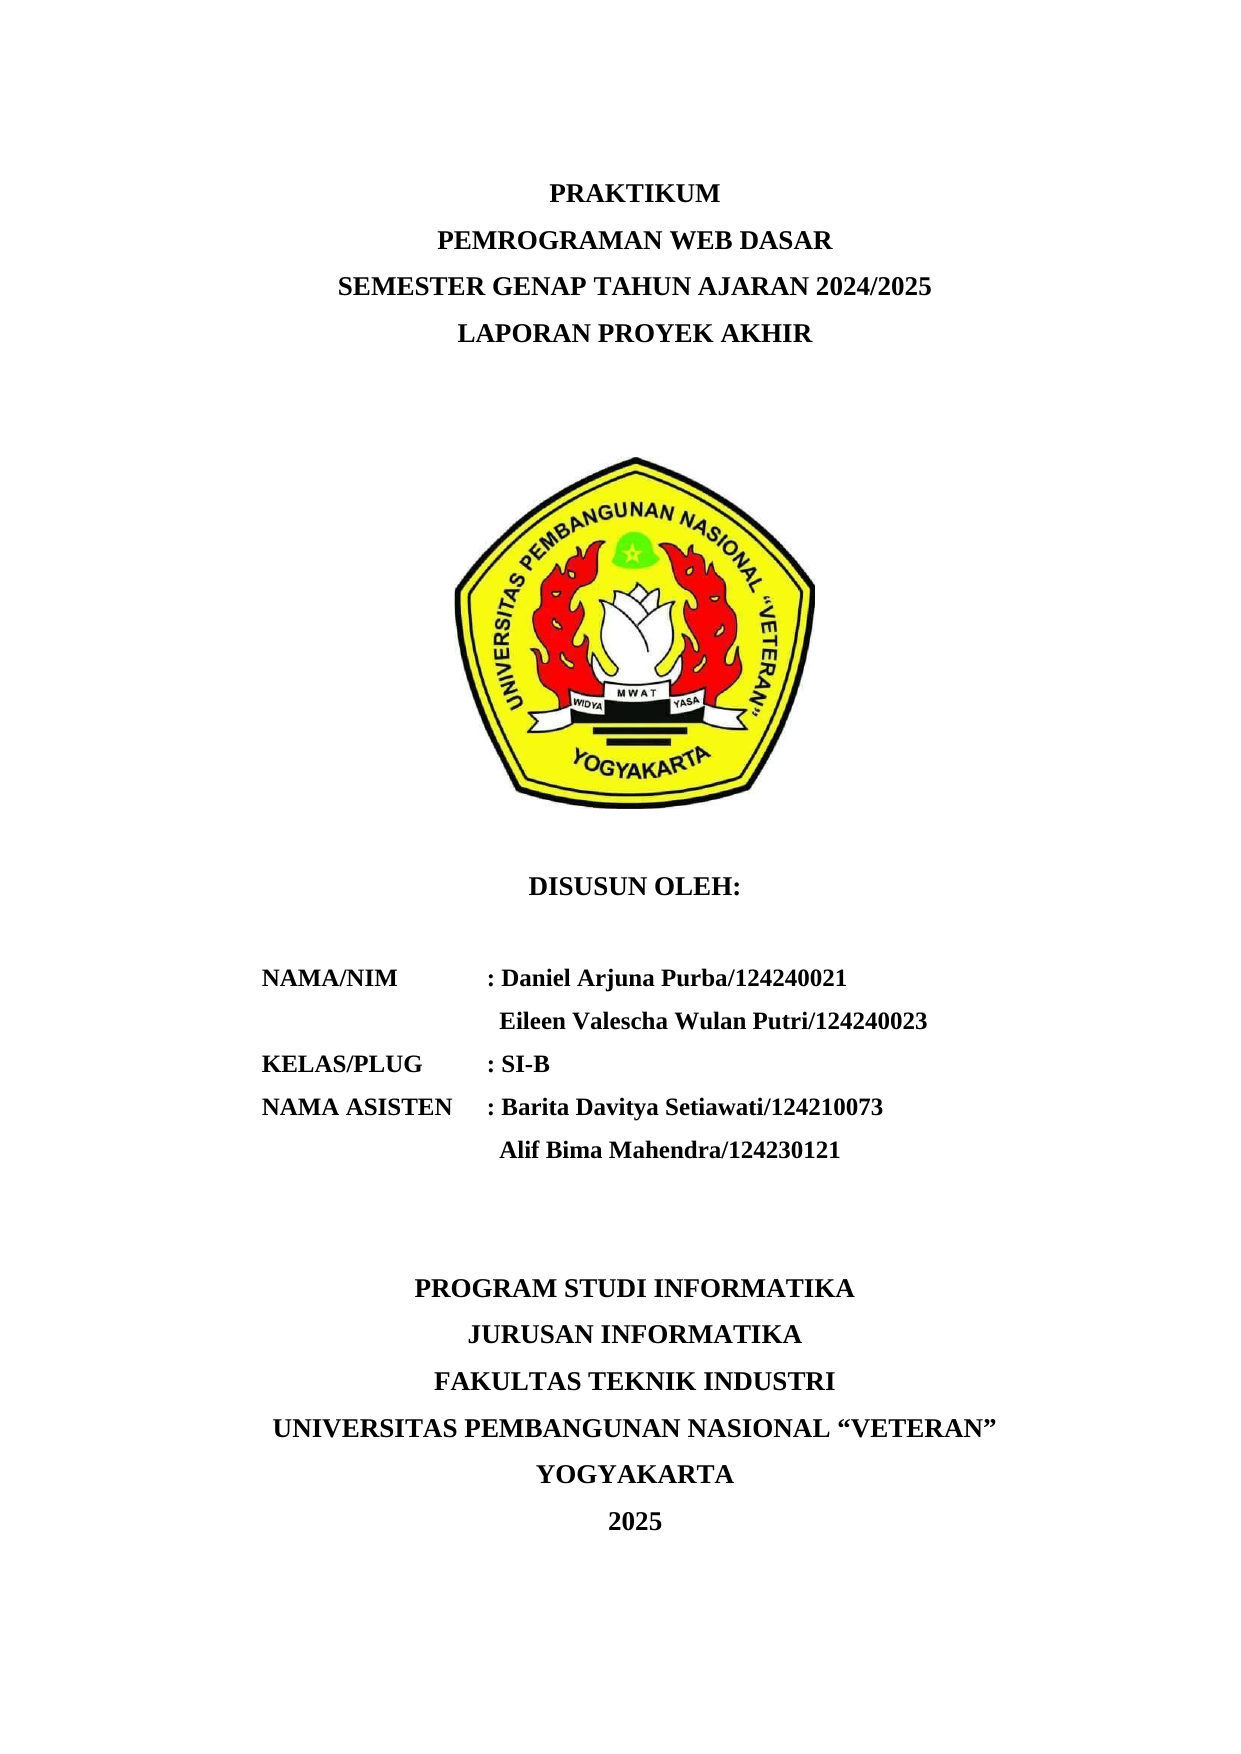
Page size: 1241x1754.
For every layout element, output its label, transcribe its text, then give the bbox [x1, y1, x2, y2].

text Eileen Valescha Wulan Putri/124240023 [262, 1006, 1092, 1035]
text PEMROGRAMAN WEB DASAR [177, 224, 1092, 255]
text LAPORAN PROYEK AKHIR [177, 317, 1092, 348]
text YOGYAKARTA [177, 1459, 1092, 1490]
text Alif Bima Mahendra/124230121 [177, 1136, 1092, 1164]
text NAMA/NIM : Daniel Arjuna Purba/124240021 [262, 963, 1092, 992]
text PRAKTIKUM [177, 177, 1092, 208]
picture [454, 457, 815, 809]
text UNIVERSITAS PEMBANGUNAN NASIONAL “VETERAN” [177, 1412, 1092, 1443]
text FAKULTAS TEKNIK INDUSTRI [177, 1365, 1092, 1396]
text SEMESTER GENAP TAHUN AJARAN 2024/2025 [177, 271, 1092, 302]
text NAMA ASISTEN : Barita Davitya Setiawati/124210073 [262, 1092, 1092, 1121]
text JURUSAN INFORMATIKA [177, 1319, 1092, 1350]
text PROGRAM STUDI INFORMATIKA [177, 1272, 1092, 1303]
text DISUSUN OLEH: [177, 870, 1092, 901]
text 2025 [177, 1505, 1092, 1536]
text KELAS/PLUG : SI-B [262, 1049, 1092, 1078]
